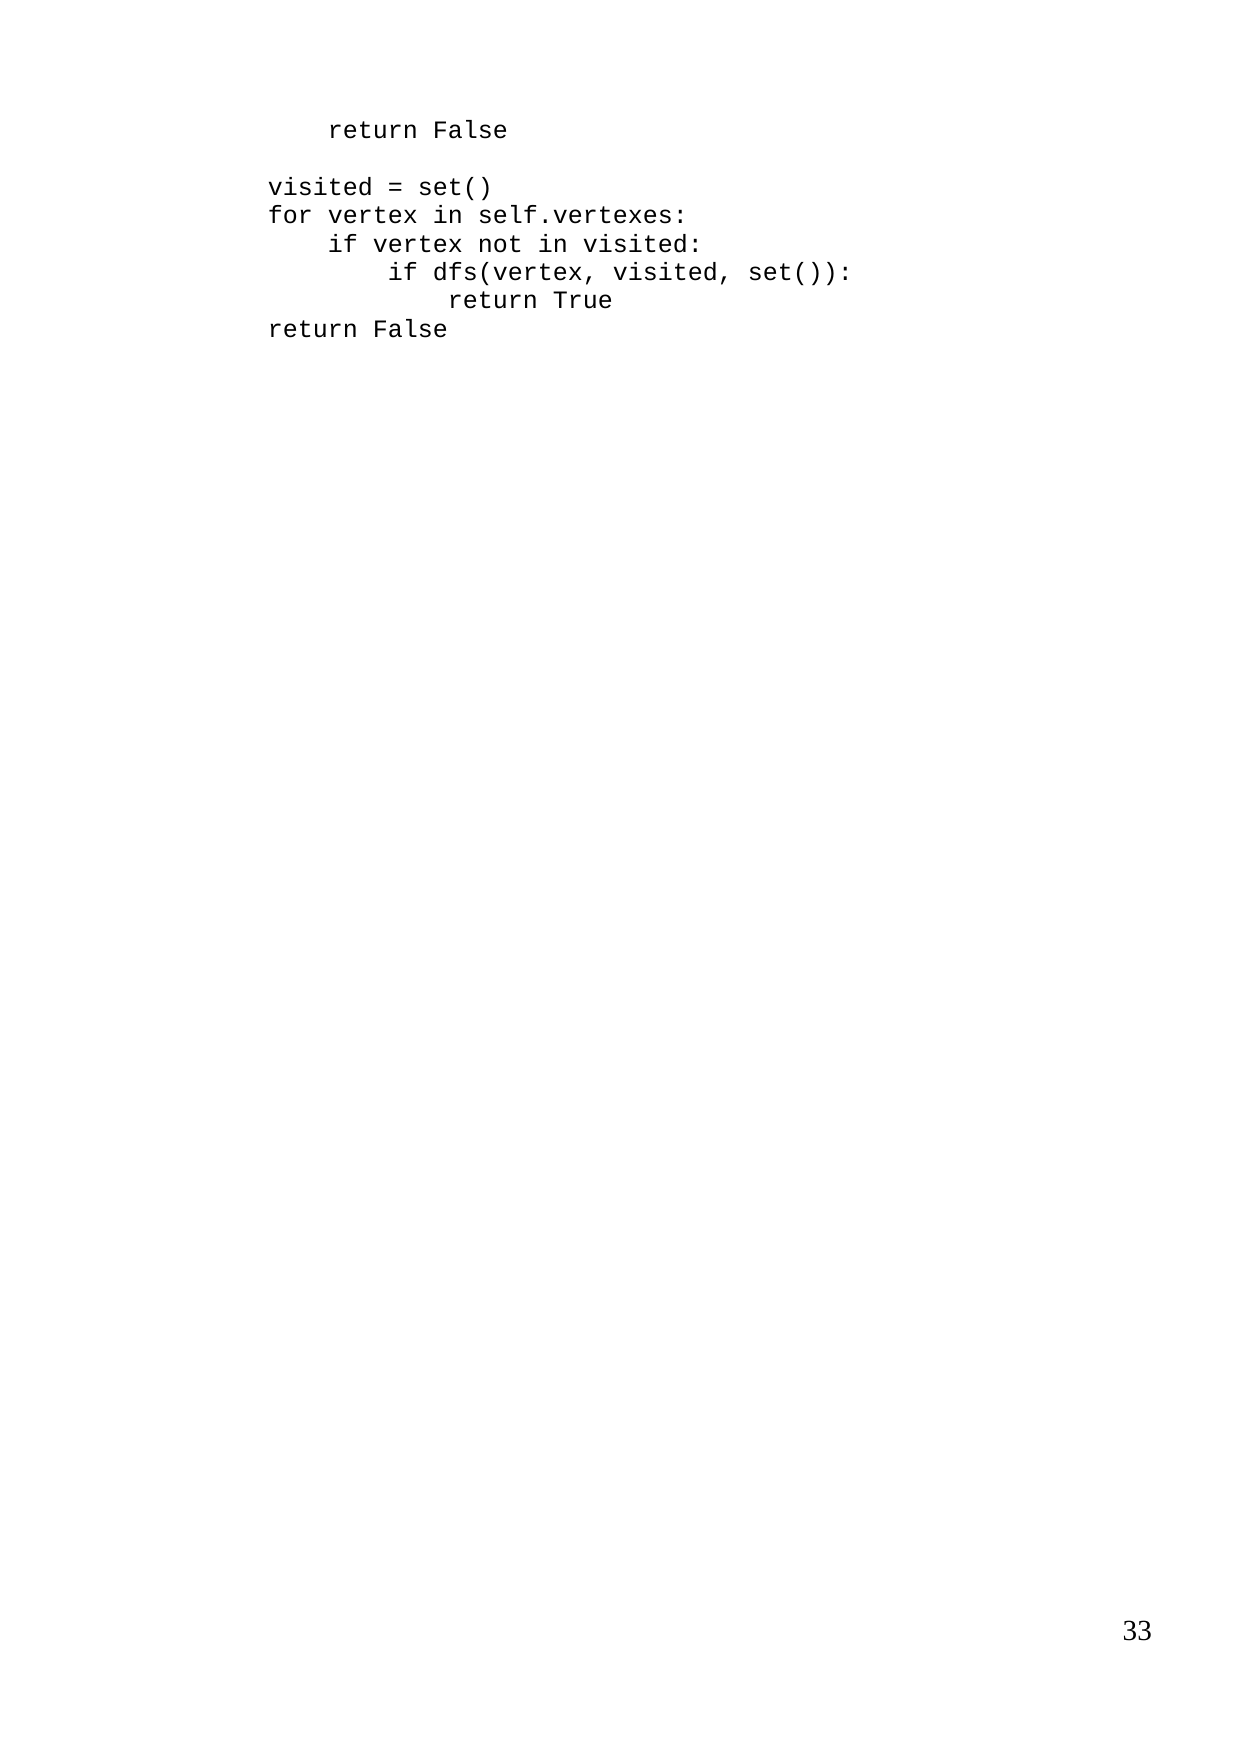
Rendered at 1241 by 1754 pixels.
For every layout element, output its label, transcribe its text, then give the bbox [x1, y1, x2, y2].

text return False [148, 118, 1152, 146]
text return True [148, 288, 1152, 316]
text for vertex in self.vertexes: [148, 203, 1152, 231]
text return False [148, 316, 1152, 345]
text visited = set() [148, 175, 1152, 203]
text if vertex not in visited: [148, 231, 1152, 260]
text if dfs(vertex, visited, set()): [148, 260, 1152, 288]
